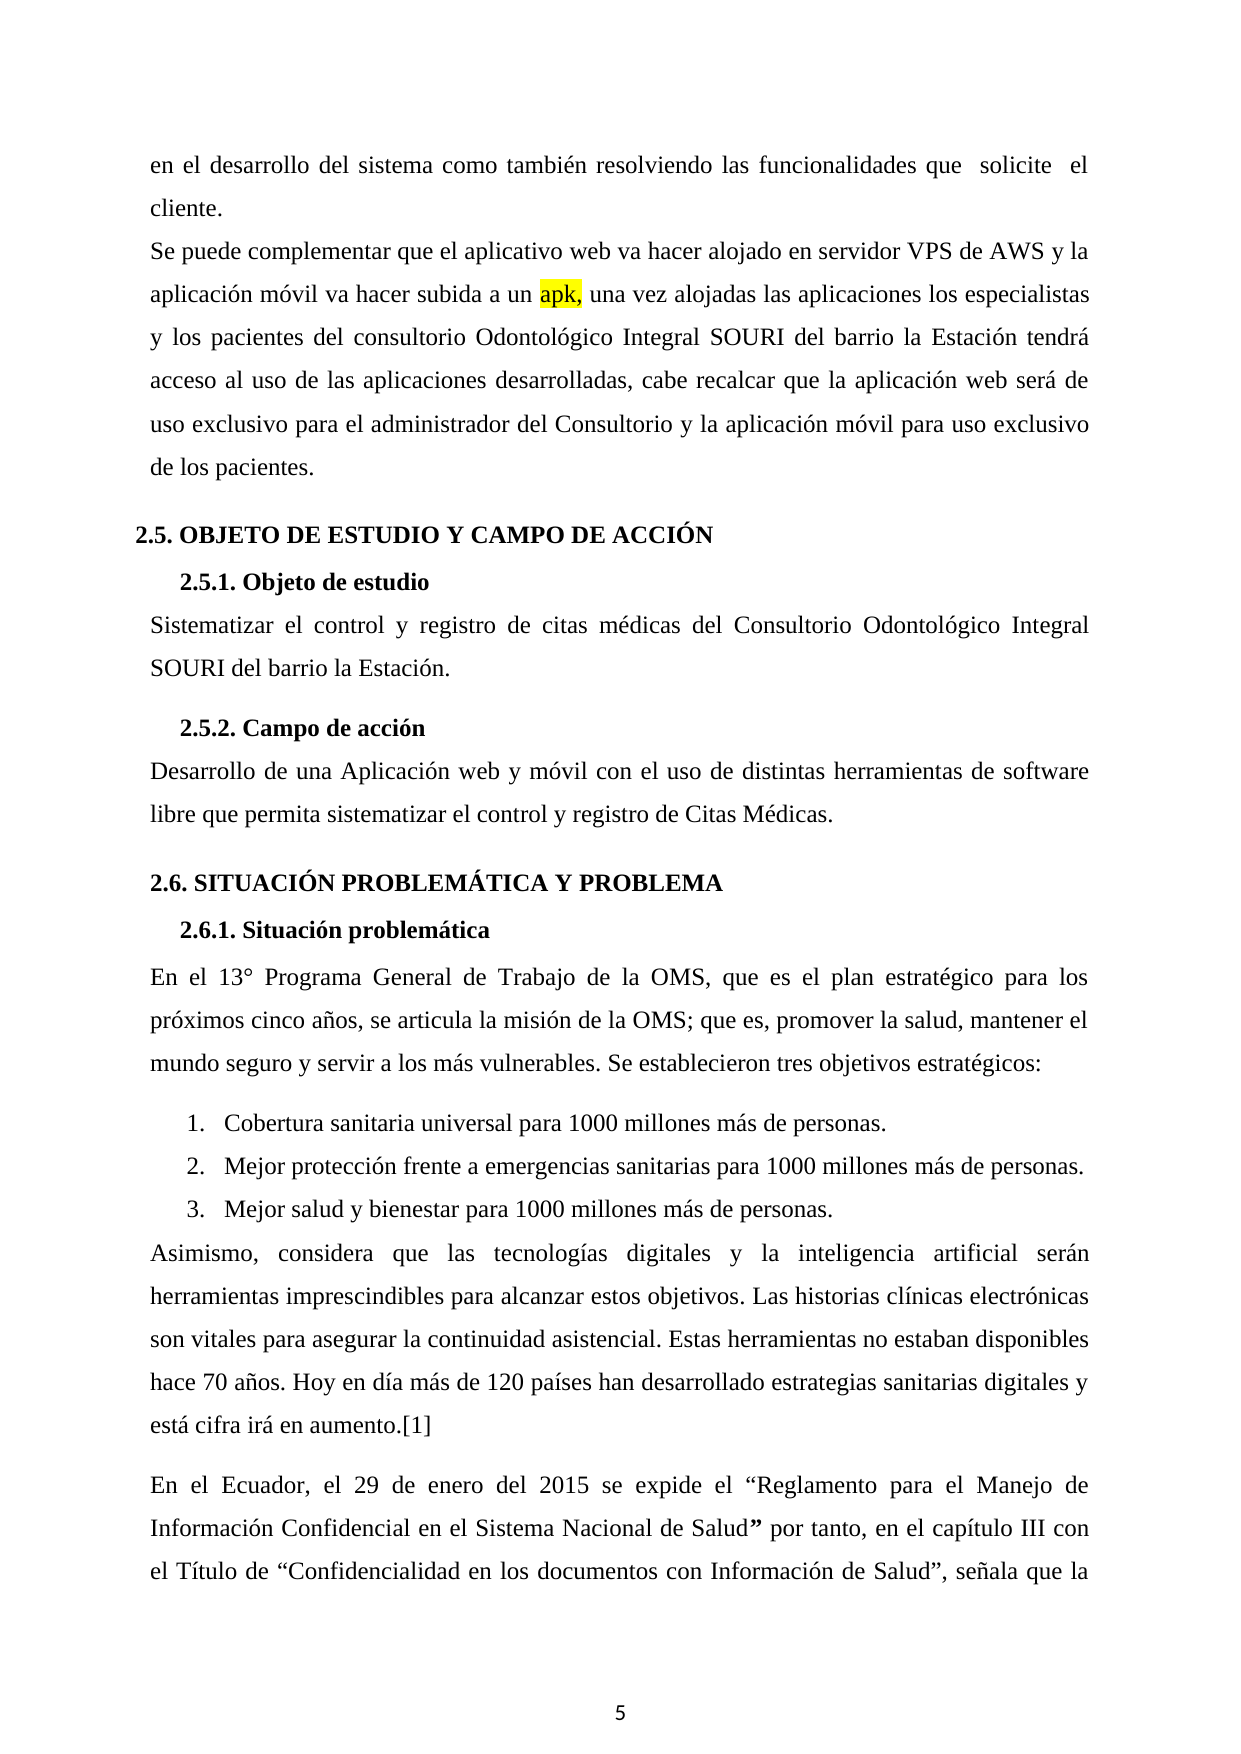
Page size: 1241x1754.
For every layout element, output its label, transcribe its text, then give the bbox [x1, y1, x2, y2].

text Asimismo, considera que las tecnologías digitales y la inteligencia artificial serán herramientas imprescindibles para alcanzar estos objetivos. Las historias clínicas electrónicas son vitales para asegurar la continuidad asistencial. Estas herramientas no estaban disponibles hace 70 años. Hoy en día más de 120 países han desarrollado estrategias sanitarias digitales y está cifra irá en aumento.[1] [150, 1238, 1090, 1439]
subtitle 2.5.2. Campo de acción [179, 713, 1090, 742]
list Mejor salud y bienestar para 1000 millones más de personas. [186, 1194, 1090, 1223]
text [150, 1470, 1090, 1585]
subtitle 2.5.1. Objeto de estudio [179, 567, 1090, 596]
subtitle 2.6. SITUACIÓN PROBLEMÁTICA Y PROBLEMA [150, 868, 1090, 896]
list Cobertura sanitaria universal para 1000 millones más de personas. [186, 1108, 1090, 1137]
list Se puede complementar que el aplicativo web va hacer alojado en servidor VPS de AWS y la aplicación móvil va hacer subida a un apk, una vez alojadas las aplicaciones los especialistas y los pacientes del consultorio Odontológico Integral SOURI del barrio la Estación tendrá acceso al uso de las aplicaciones desarrolladas, cabe recalcar que la aplicación web será de uso exclusivo para el administrador del Consultorio y la aplicación móvil para uso exclusivo de los pacientes. [150, 236, 1090, 481]
list Mejor protección frente a emergencias sanitarias para 1000 millones más de personas. [186, 1151, 1090, 1180]
text En el 13° Programa General de Trabajo de la OMS, que es el plan estratégico para los próximos cinco años, se articula la misión de la OMS; que es, promover la salud, mantener el mundo seguro y servir a los más vulnerables. Se establecieron tres objetivos estratégicos: [150, 962, 1090, 1077]
list Sistematizar el control y registro de citas médicas del Consultorio Odontológico Integral SOURI del barrio la Estación. [150, 610, 1090, 682]
subtitle 2.5. OBJETO DE ESTUDIO Y CAMPO DE ACCIÓN [135, 520, 1090, 549]
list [150, 150, 1090, 222]
list Desarrollo de una Aplicación web y móvil con el uso de distintas herramientas de software libre que permita sistematizar el control y registro de Citas Médicas. [150, 756, 1090, 828]
subtitle 2.6.1. Situación problemática [179, 915, 1090, 944]
